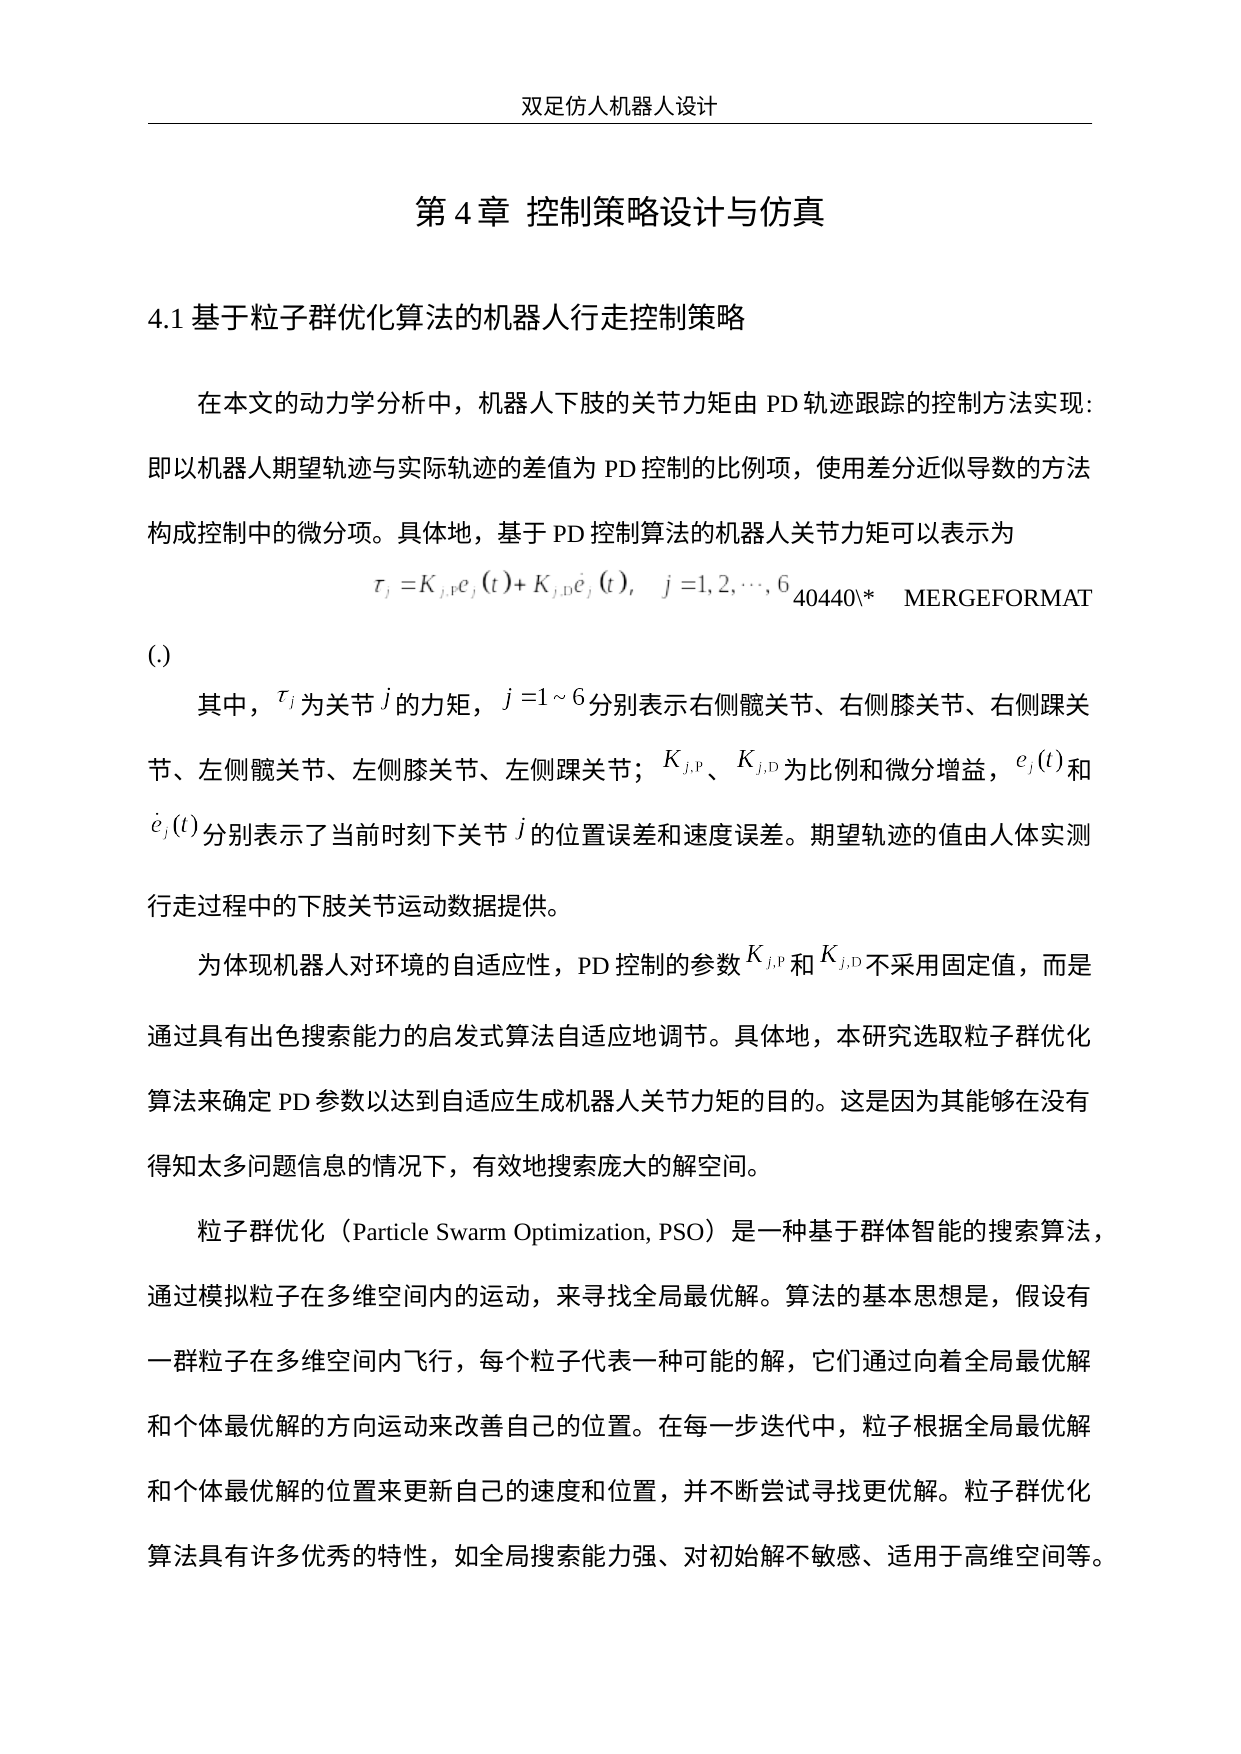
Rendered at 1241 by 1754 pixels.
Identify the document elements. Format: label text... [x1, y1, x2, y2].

subtitle 第4章 控制策略设计与仿真 [148, 177, 1092, 242]
text 在本文的动力学分析中，机器人下肢的关节力矩由PD轨迹跟踪的控制方法实现: 即以机器人期望轨迹与实际轨迹的差值为PD控制的比例项，使用差分近似导数的方法构成控制中的微分项。具体地，基于PD控制算法的机器人关节力矩可以表示为 [148, 369, 1092, 564]
text 为体现机器人对环境的自适应性，PD控制的参数和不采用固定值，而是通过具有出色搜索能力的启发式算法自适应地调节。具体地，本研究选取粒子群优化算法来确定PD参数以达到自适应生成机器人关节力矩的目的。这是因为其能够在没有得知太多问题信息的情况下，有效地搜索庞大的解空间。 [148, 937, 1092, 1197]
text 其中，为关节的力矩，分别表示右侧髋关节、右侧膝关节、右侧踝关节、左侧髋关节、左侧膝关节、左侧踝关节；、为比例和微分增益，和分别表示了当前时刻下关节的位置误差和速度误差。期望轨迹的值由人体实测行走过程中的下肢关节运动数据提供。 [148, 677, 1092, 937]
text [148, 1197, 1092, 1587]
subtitle 4.1 基于粒子群优化算法的机器人行走控制策略 [148, 283, 1092, 348]
